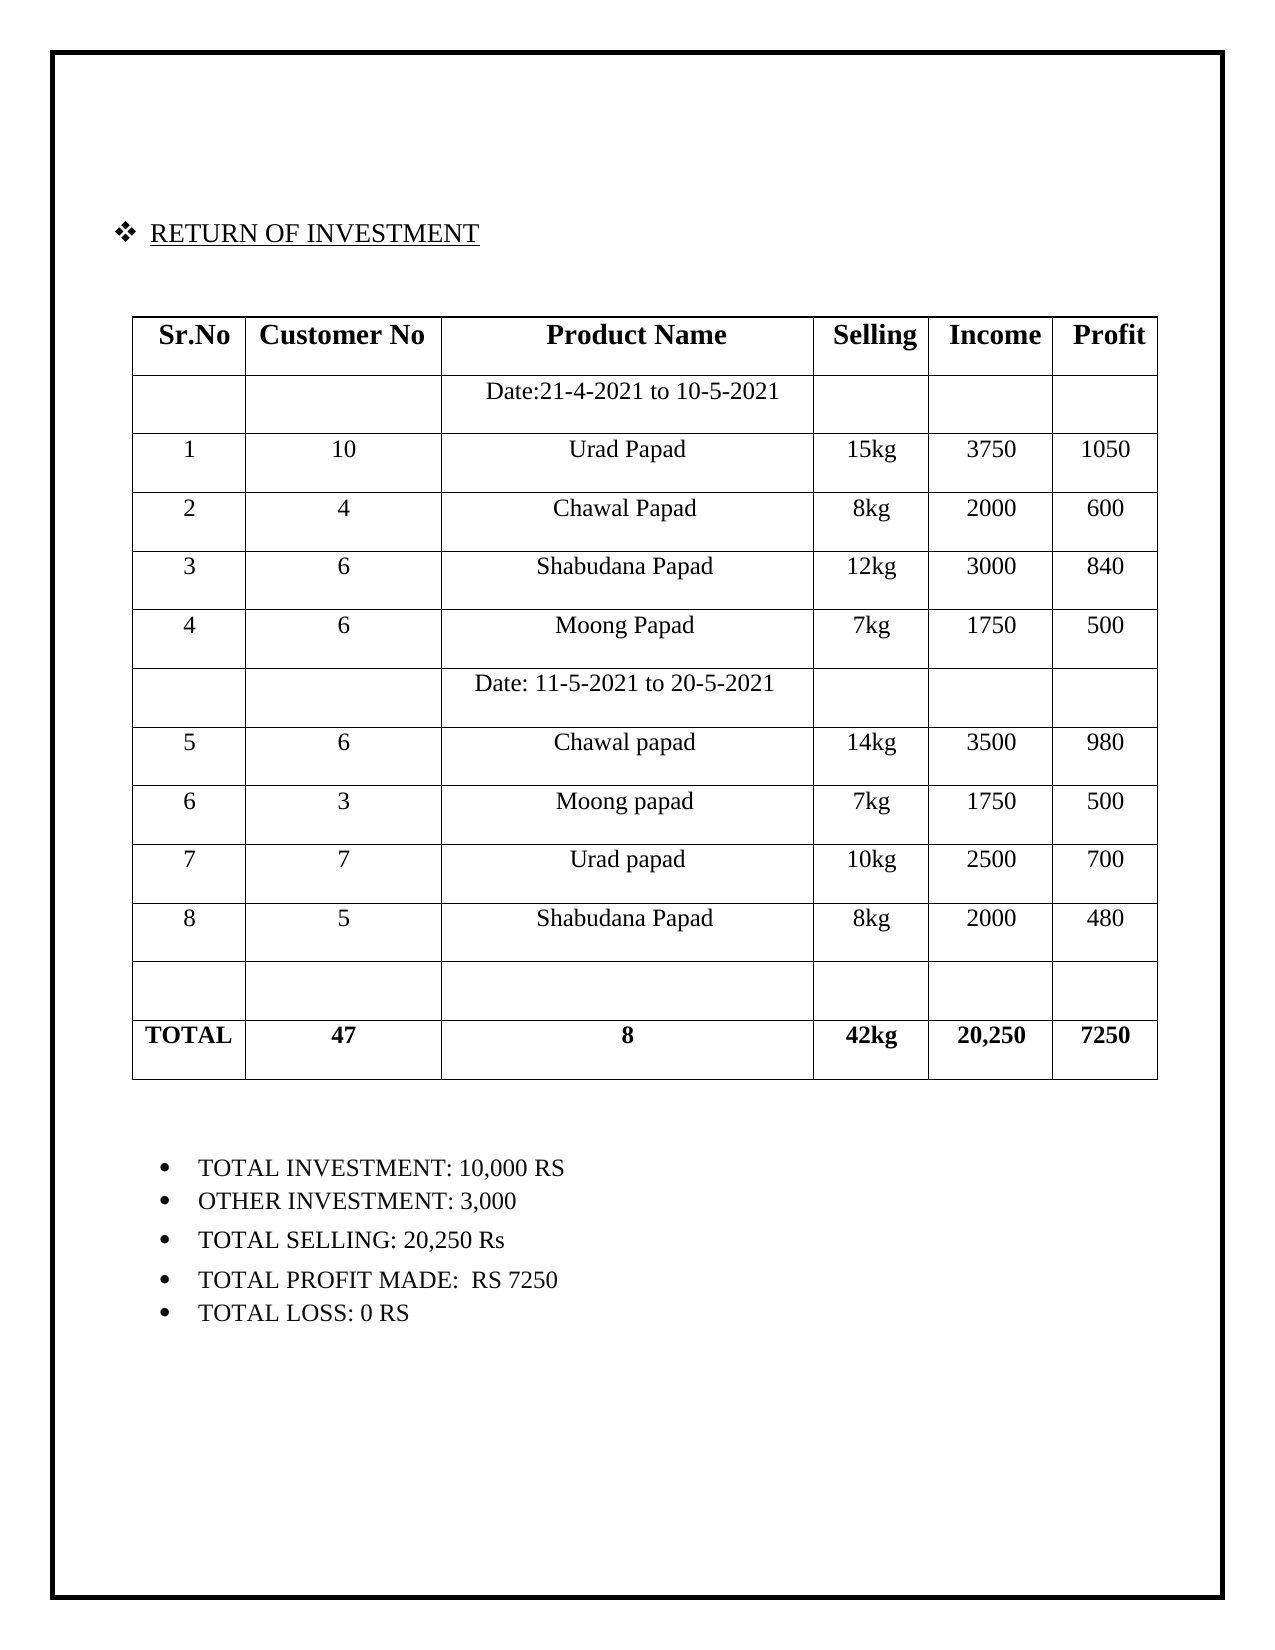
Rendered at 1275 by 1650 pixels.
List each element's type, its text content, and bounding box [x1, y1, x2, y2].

table_cell 1750 [929, 786, 1052, 844]
table_cell 2000 [929, 493, 1052, 551]
table_cell Urad Papad [442, 434, 813, 492]
table_cell Moong Papad [442, 610, 813, 668]
table_cell 6 [133, 786, 245, 844]
table_cell 2500 [929, 845, 1052, 902]
table_cell [246, 669, 441, 727]
table_cell [246, 376, 441, 433]
table_header Customer No [246, 318, 441, 375]
table_cell Shabudana Papad [442, 904, 813, 961]
table_cell 3500 [929, 728, 1052, 785]
table_cell [1053, 962, 1157, 1020]
table_cell 8kg [814, 904, 928, 961]
table_cell Date: 11-5-2021 to 20-5-2021 [442, 669, 813, 727]
table_cell 6 [246, 552, 441, 609]
table_cell 15kg [814, 434, 928, 492]
table_cell [246, 962, 441, 1020]
table_cell 3750 [929, 434, 1052, 492]
table_cell 480 [1053, 904, 1157, 961]
table_cell 42kg [814, 1021, 928, 1078]
table_cell 3 [133, 552, 245, 609]
table_cell 3000 [929, 552, 1052, 609]
table_cell [929, 669, 1052, 727]
table_cell 500 [1053, 610, 1157, 668]
table_header Product Name [442, 318, 813, 375]
table_cell 20,250 [929, 1021, 1052, 1078]
table_cell [133, 376, 245, 433]
table_cell [133, 669, 245, 727]
table_cell [133, 962, 245, 1020]
table_cell [442, 962, 813, 1020]
table_cell 5 [246, 904, 441, 961]
table_cell 3 [246, 786, 441, 844]
table_cell 4 [246, 493, 441, 551]
table_cell 8 [133, 904, 245, 961]
table_cell 7kg [814, 786, 928, 844]
table_cell Shabudana Papad [442, 552, 813, 609]
list TOTAL PROFIT MADE: RS 7250 [160, 1265, 1200, 1293]
table_cell [814, 376, 928, 433]
table_cell 500 [1053, 786, 1157, 844]
table_cell Date:21-4-2021 to 10-5-2021 [442, 376, 813, 433]
table_cell 7kg [814, 610, 928, 668]
table_cell 2 [133, 493, 245, 551]
table_cell 47 [246, 1021, 441, 1078]
table_cell [814, 669, 928, 727]
table_cell 700 [1053, 845, 1157, 902]
table_cell Urad papad [442, 845, 813, 902]
table_cell 10 [246, 434, 441, 492]
table_cell [1053, 669, 1157, 727]
list TOTAL LOSS: 0 RS [160, 1298, 1200, 1327]
table_cell 7250 [1053, 1021, 1157, 1078]
table_cell [929, 962, 1052, 1020]
table_cell 1750 [929, 610, 1052, 668]
table_header Selling [814, 318, 928, 375]
table_cell 8kg [814, 493, 928, 551]
table_cell Chawal papad [442, 728, 813, 785]
table_cell 7 [133, 845, 245, 902]
table_cell 1050 [1053, 434, 1157, 492]
table_header Sr.No [133, 318, 245, 375]
list RETURN OF INVESTMENT [112, 217, 1200, 249]
table_cell 5 [133, 728, 245, 785]
table_cell Chawal Papad [442, 493, 813, 551]
table_cell TOTAL [133, 1021, 245, 1078]
list TOTAL SELLING: 20,250 Rs [160, 1226, 1200, 1254]
table_cell 10kg [814, 845, 928, 902]
table_cell 7 [246, 845, 441, 902]
table_cell Moong papad [442, 786, 813, 844]
table_cell 980 [1053, 728, 1157, 785]
table_cell 2000 [929, 904, 1052, 961]
table_cell 12kg [814, 552, 928, 609]
table_cell 14kg [814, 728, 928, 785]
table_cell [814, 962, 928, 1020]
table_cell [929, 376, 1052, 433]
table_cell [1053, 376, 1157, 433]
table_cell 1 [133, 434, 245, 492]
table_cell 6 [246, 728, 441, 785]
list TOTAL INVESTMENT: 10,000 RS [160, 1153, 1200, 1182]
list OTHER INVESTMENT: 3,000 [160, 1186, 1200, 1215]
table_cell 6 [246, 610, 441, 668]
table_cell 840 [1053, 552, 1157, 609]
table_cell 600 [1053, 493, 1157, 551]
table_cell 4 [133, 610, 245, 668]
table_cell 8 [442, 1021, 813, 1078]
table_header Profit [1053, 318, 1157, 375]
table_header Income [929, 318, 1052, 375]
